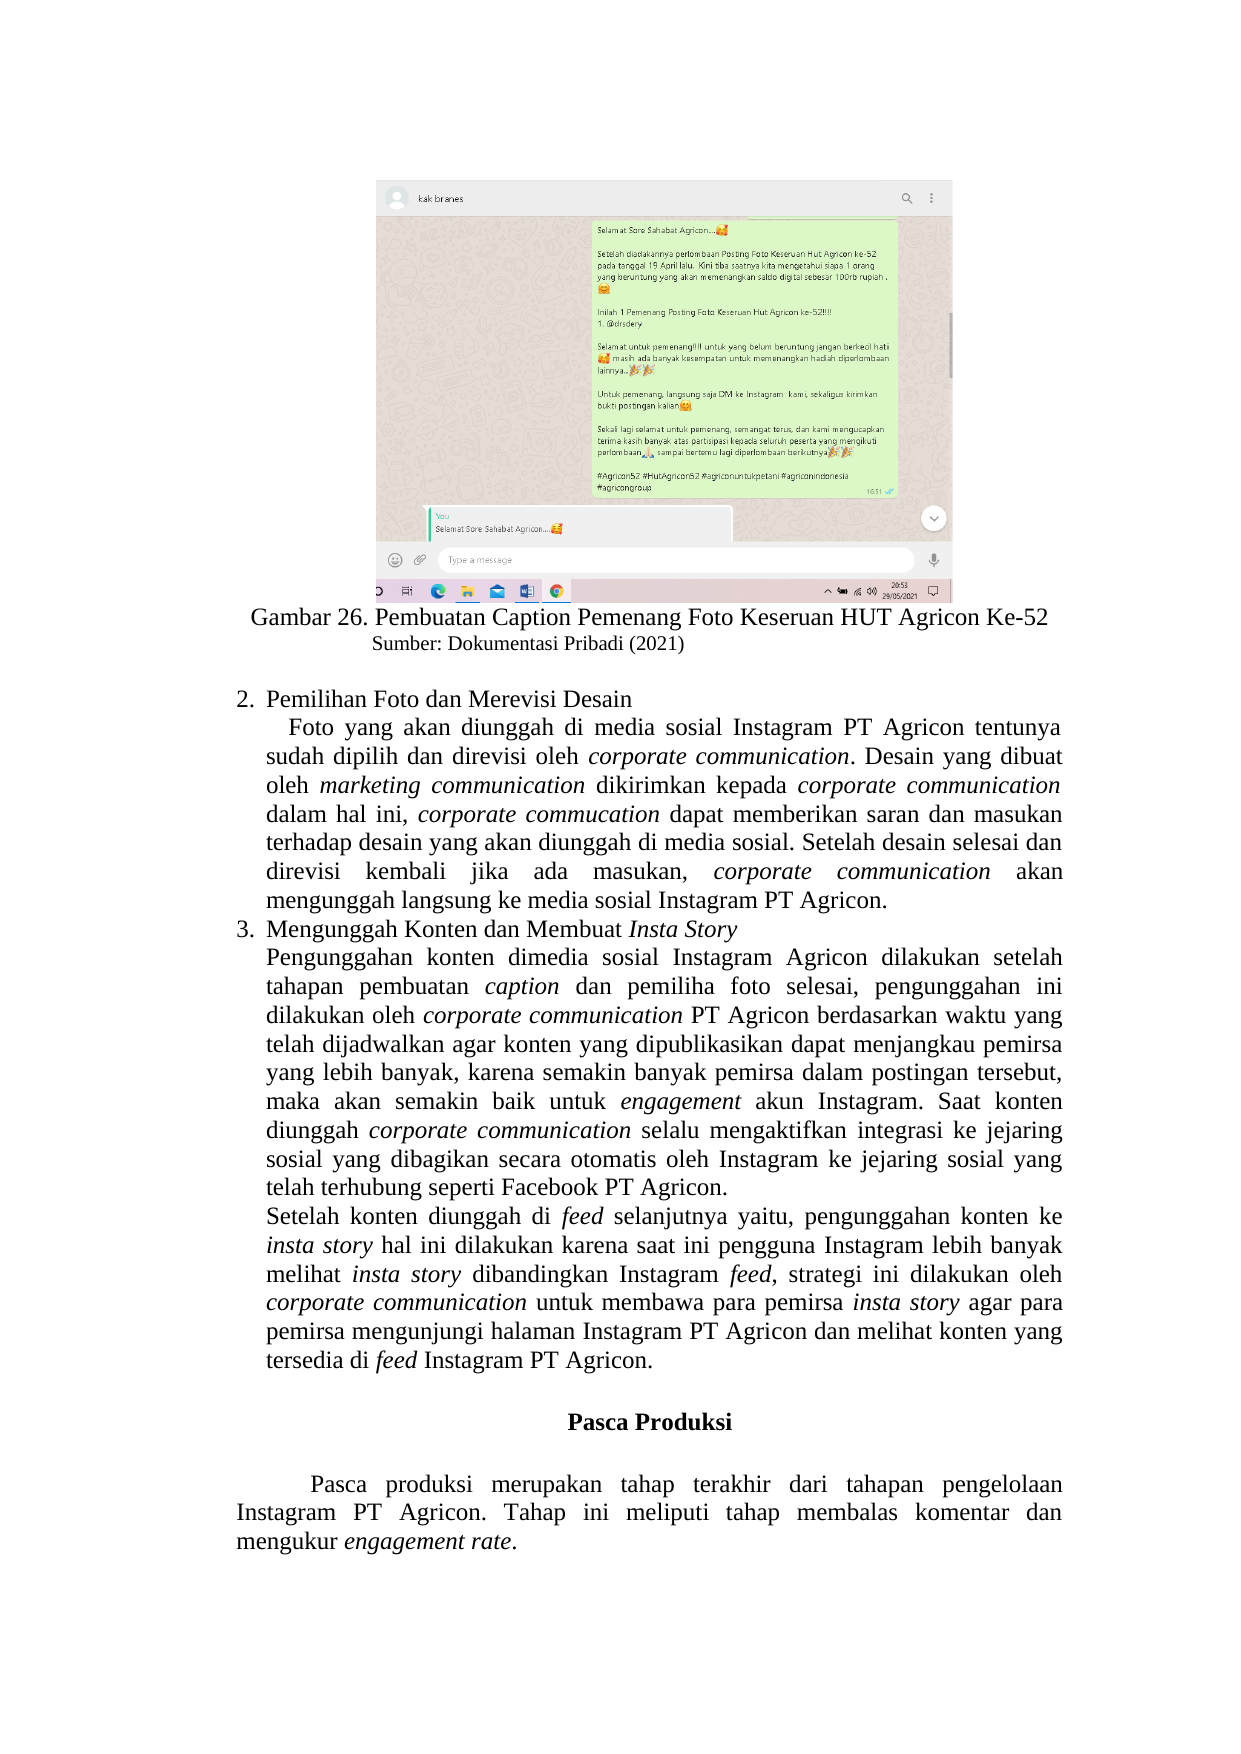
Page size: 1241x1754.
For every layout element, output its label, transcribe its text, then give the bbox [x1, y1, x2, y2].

text Pasca produksi merupakan tahap terakhir dari tahapan pengelolaan Instagram PT Agricon. Tahap ini meliputi tahap membalas komentar dan mengukur engagement rate. [236, 1469, 1063, 1555]
text Pengunggahan konten dimedia sosial Instagram Agricon dilakukan setelah tahapan pembuatan caption dan pemiliha foto selesai, pengunggahan ini dilakukan oleh corporate communication PT Agricon berdasarkan waktu yang telah dijadwalkan agar konten yang dipublikasikan dapat menjangkau pemirsa yang lebih banyak, karena semakin banyak pemirsa dalam postingan tersebut, maka akan semakin baik untuk engagement akun Instagram. Saat konten diunggah corporate communication selalu mengaktifkan integrasi ke jejaring sosial yang dibagikan secara otomatis oleh Instagram ke jejaring sosial yang telah terhubung seperti Facebook PT Agricon. [266, 942, 1063, 1201]
list Mengunggah Konten dan Membuat Insta Story [236, 914, 1063, 942]
subtitle Pasca Produksi [236, 1407, 1063, 1466]
picture [376, 177, 953, 603]
list Pemilihan Foto dan Merevisi Desain [236, 684, 1063, 712]
list Foto yang akan diunggah di media sosial Instagram PT Agricon tentunya sudah dipilih dan direvisi oleh corporate communication. Desain yang dibuat oleh marketing communication dikirimkan kepada corporate communication dalam hal ini, corporate commucation dapat memberikan saran dan masukan terhadap desain yang akan diunggah di media sosial. Setelah desain selesai dan direvisi kembali jika ada masukan, corporate communication akan mengunggah langsung ke media sosial Instagram PT Agricon. [236, 712, 1063, 914]
text Sumber: Dokumentasi Pribadi (2021) [236, 631, 1063, 655]
list Setelah konten diunggah di feed selanjutnya yaitu, pengunggahan konten ke insta story hal ini dilakukan karena saat ini pengguna Instagram lebih banyak melihat insta story dibandingkan Instagram feed, strategi ini dilakukan oleh corporate communication untuk membawa para pemirsa insta story agar para pemirsa mengunjungi halaman Instagram PT Agricon dan melihat konten yang tersedia di feed Instagram PT Agricon. [266, 1201, 1063, 1374]
text Gambar 26. Pembuatan Caption Pemenang Foto Keseruan HUT Agricon Ke-52 [236, 602, 1063, 631]
